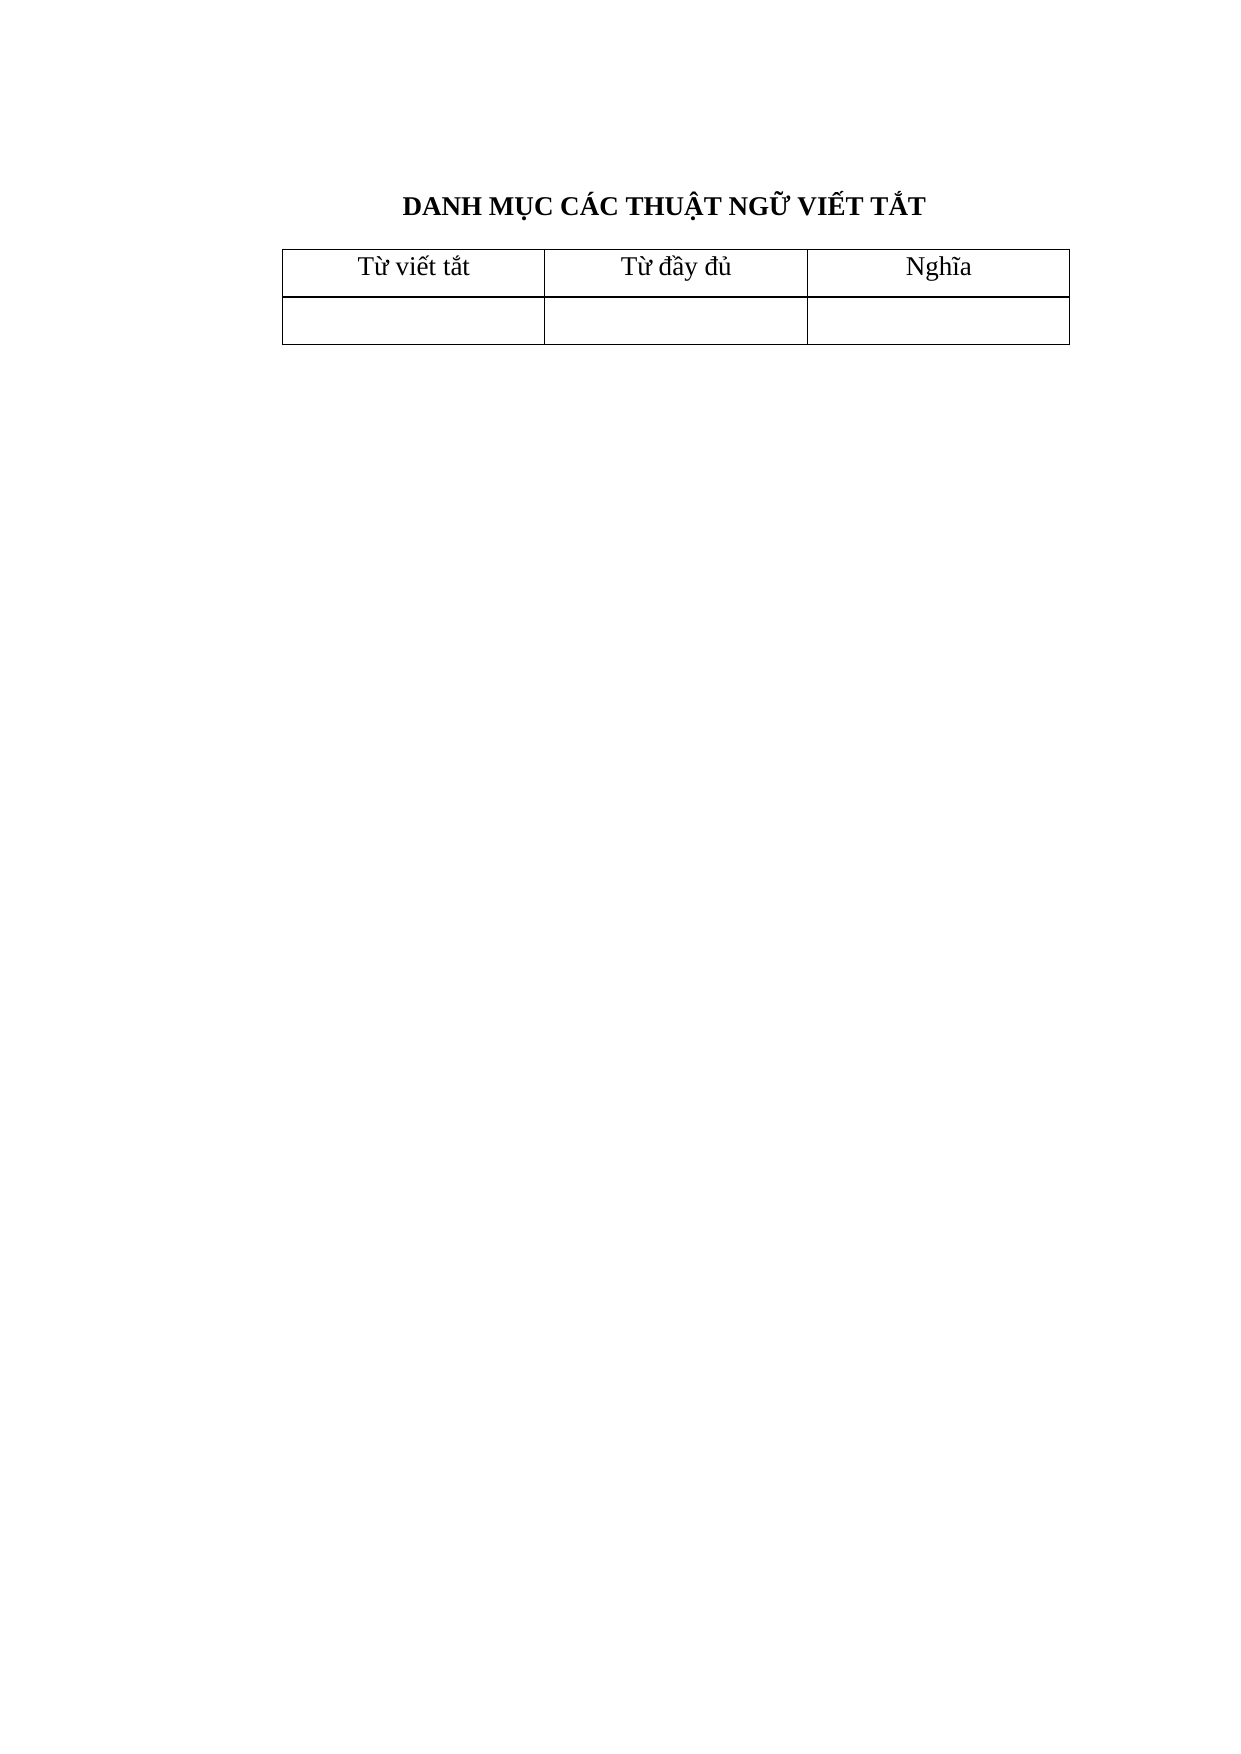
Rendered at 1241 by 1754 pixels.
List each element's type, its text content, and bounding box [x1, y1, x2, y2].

table_header Nghĩa [808, 250, 1069, 296]
table_cell [808, 298, 1069, 344]
table_header Từ đầy đủ [545, 250, 807, 296]
table_header Từ viết tắt [283, 250, 544, 296]
table_cell [545, 298, 807, 344]
text DANH MỤC CÁC THUẬT NGỮ VIẾT TẮT [207, 190, 1122, 221]
table_cell [283, 298, 544, 344]
